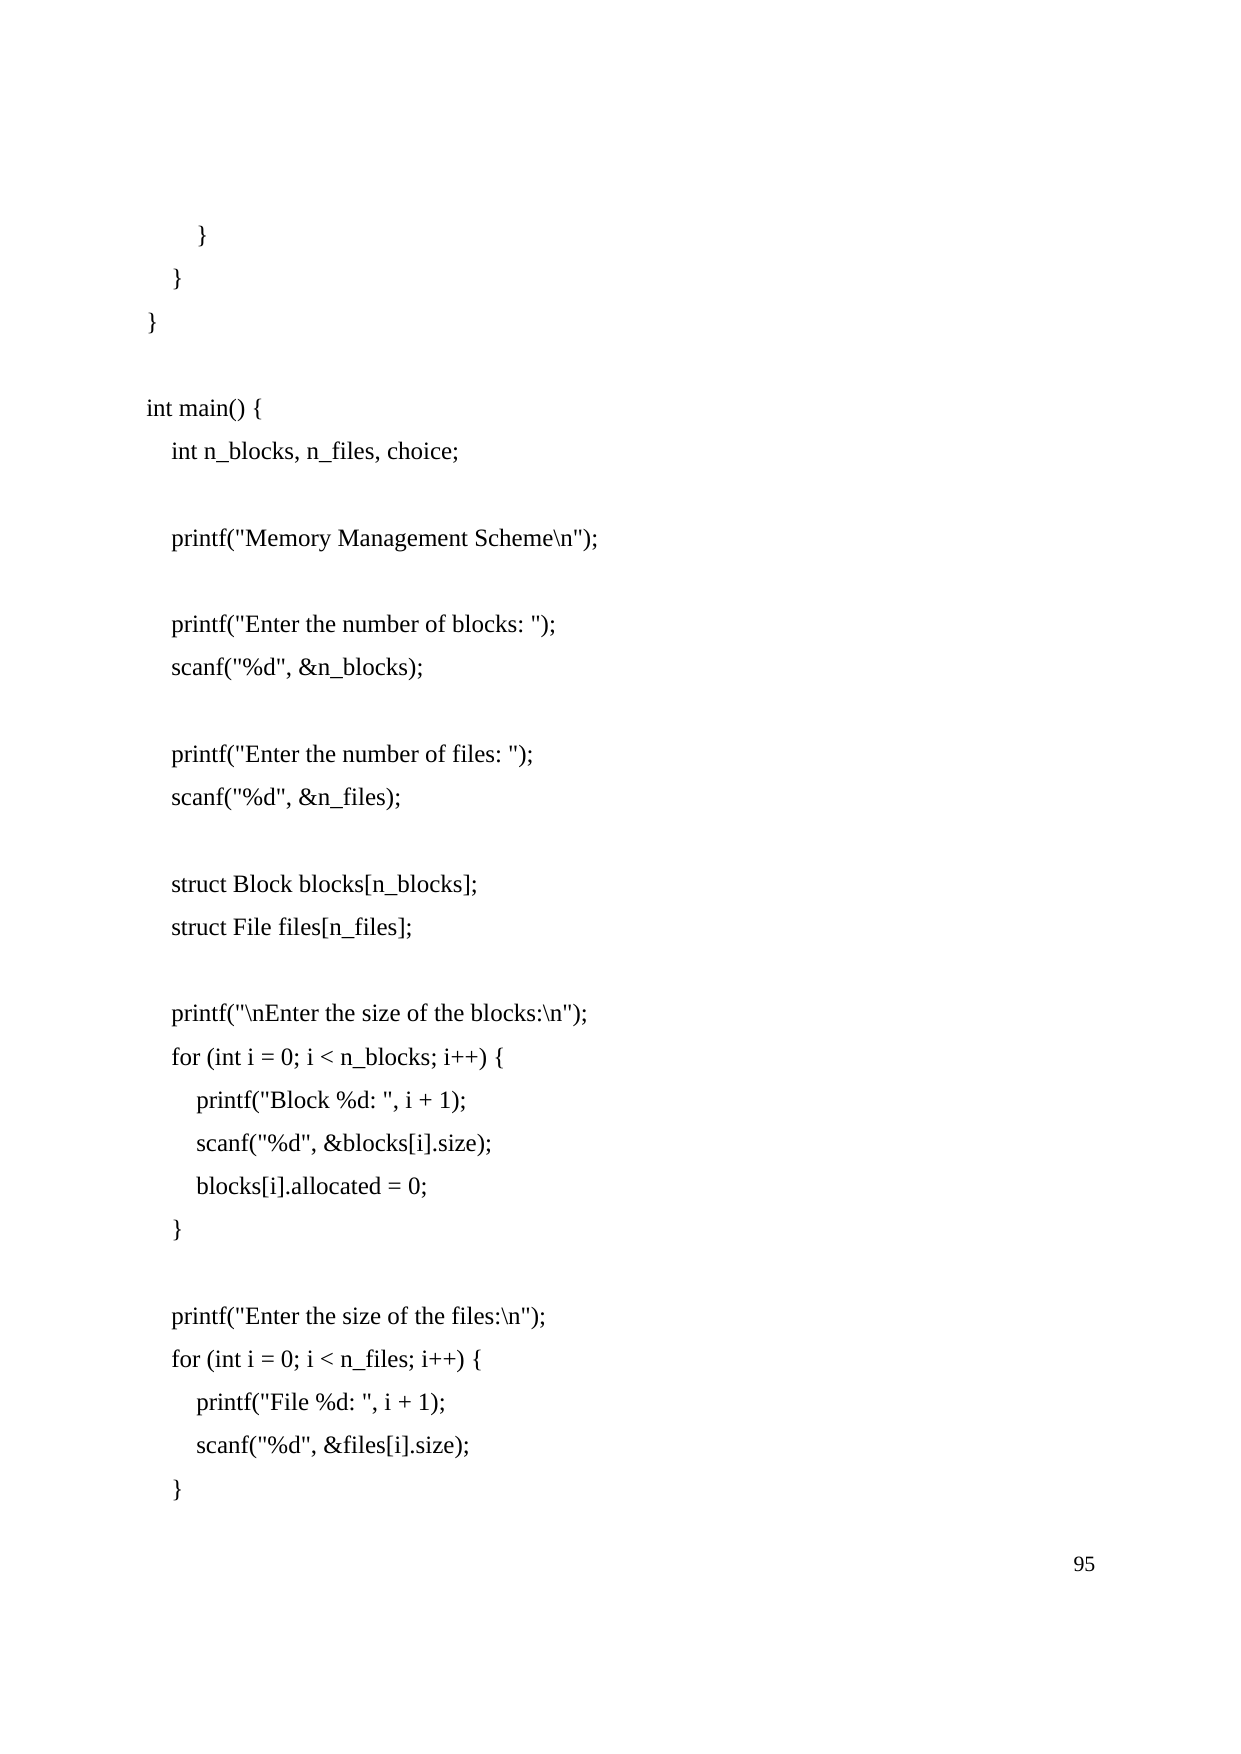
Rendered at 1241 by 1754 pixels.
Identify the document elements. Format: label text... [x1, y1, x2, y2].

text blocks[i].allocated = 0; [146, 1171, 1026, 1200]
text } [146, 263, 1026, 292]
text printf("Enter the number of files: "); [146, 739, 1026, 768]
text printf("Enter the size of the files:\n"); [146, 1301, 1026, 1330]
text } [146, 220, 1026, 249]
text printf("Enter the number of blocks: "); [146, 609, 1026, 638]
text scanf("%d", &files[i].size); [146, 1431, 1026, 1459]
text struct File files[n_files]; [146, 912, 1026, 941]
text for (int i = 0; i < n_blocks; i++) { [146, 1042, 1026, 1070]
text struct Block blocks[n_blocks]; [146, 869, 1026, 897]
text scanf("%d", &n_blocks); [146, 652, 1026, 681]
text int main() { [146, 393, 1026, 422]
text scanf("%d", &n_files); [146, 782, 1026, 811]
text } [146, 1214, 1026, 1243]
text printf("Memory Management Scheme\n"); [146, 523, 1026, 552]
text printf("\nEnter the size of the blocks:\n"); [146, 998, 1026, 1027]
text for (int i = 0; i < n_files; i++) { [146, 1344, 1026, 1373]
text } [146, 307, 1026, 335]
text } [146, 1474, 1026, 1503]
text printf("Block %d: ", i + 1); [146, 1085, 1026, 1113]
text scanf("%d", &blocks[i].size); [146, 1128, 1026, 1157]
text printf("File %d: ", i + 1); [146, 1387, 1026, 1416]
text int n_blocks, n_files, choice; [146, 436, 1026, 465]
